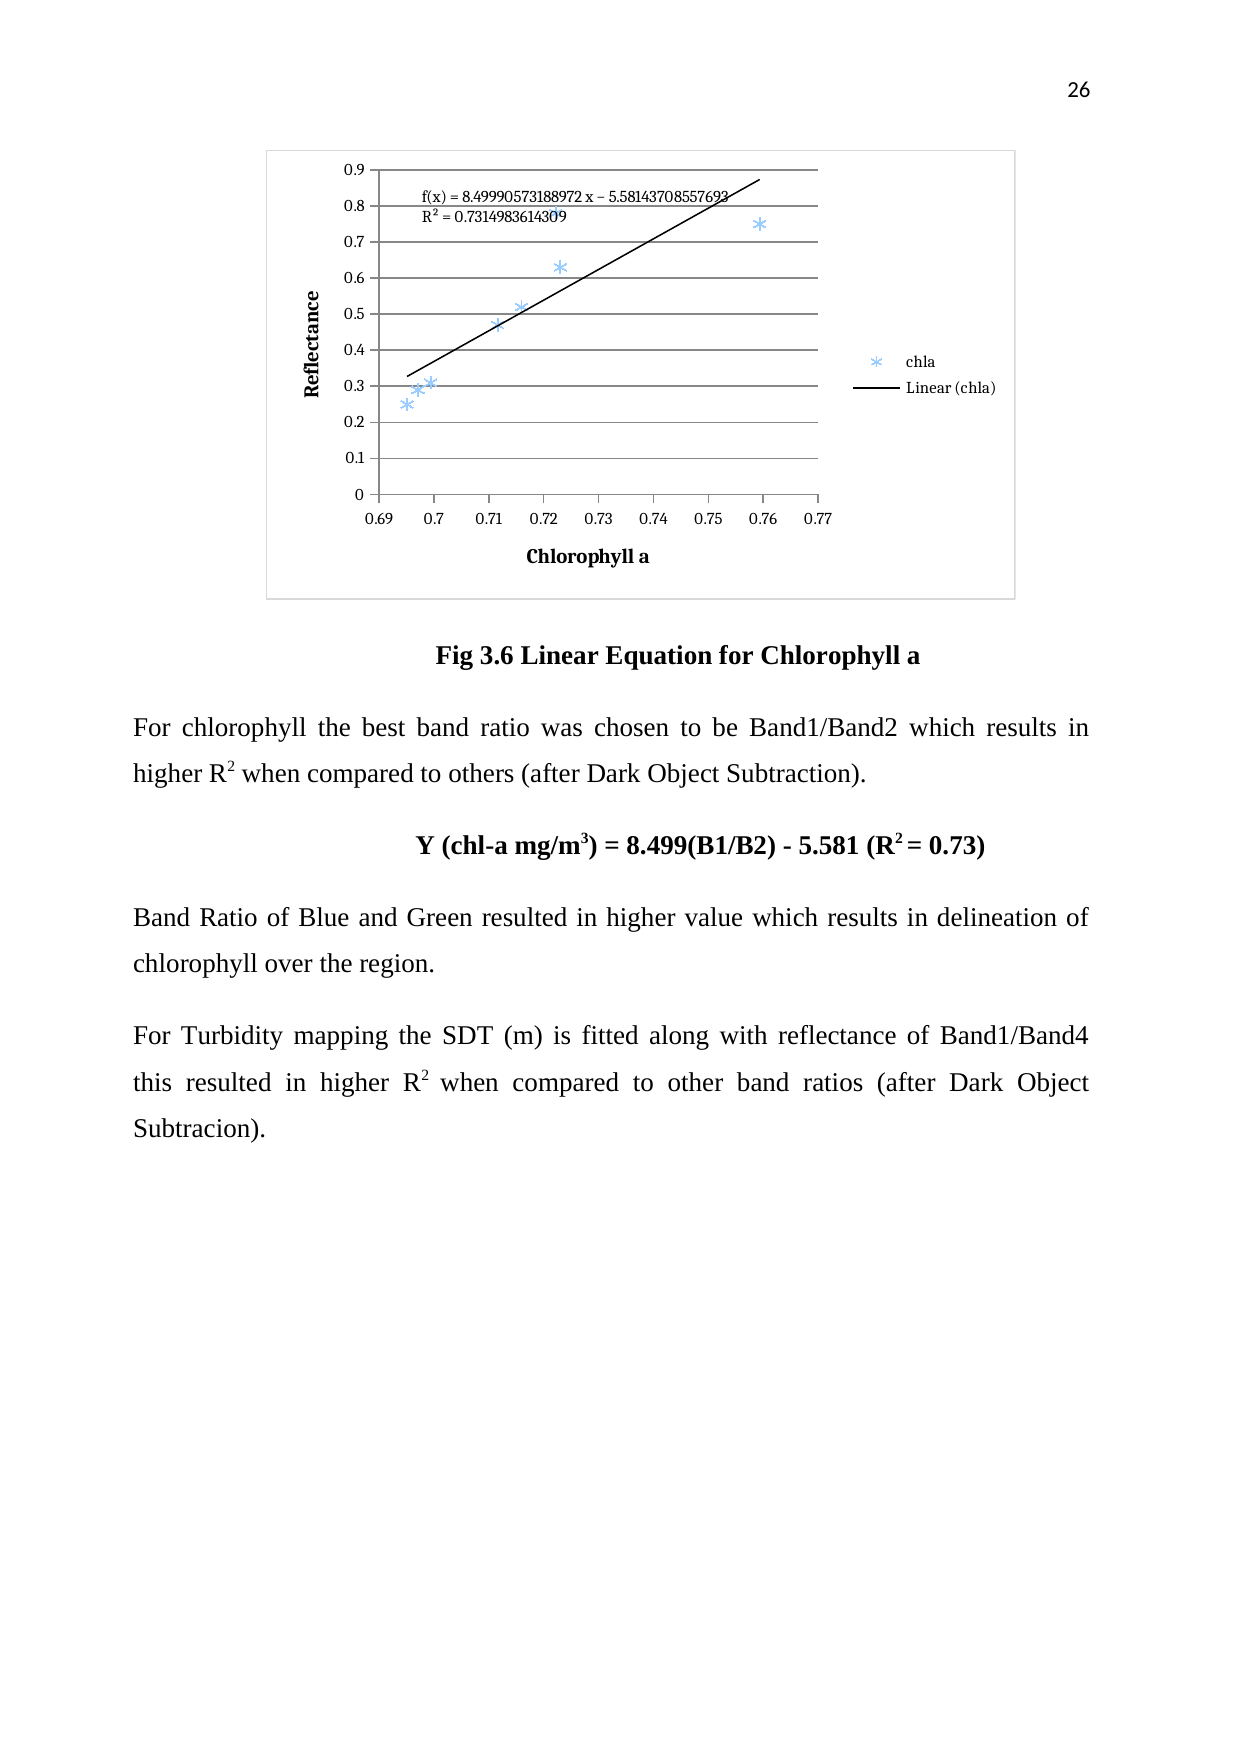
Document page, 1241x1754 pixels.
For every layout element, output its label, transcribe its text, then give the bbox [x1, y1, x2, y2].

text Band Ratio of Blue and Green resulted in higher value which results in delineation of chlorophyll over the region. [133, 901, 1090, 978]
text For chlorophyll the best band ratio was chosen to be Band1/Band2 which results in higher R2 when compared to others (after Dark Object Subtraction). [133, 711, 1090, 788]
text For Turbidity mapping the SDT (m) is fitted along with reflectance of Band1/Band4 this resulted in higher R2 when compared to other band ratios (after Dark Object Subtracion). [133, 1019, 1090, 1143]
text Fig 3.6 Linear Equation for Chlorophyll a [266, 639, 1090, 670]
text Y (chl-a mg/m3) = 8.499(B1/B2) - 5.581 (R2 = 0.73) [310, 829, 1090, 860]
